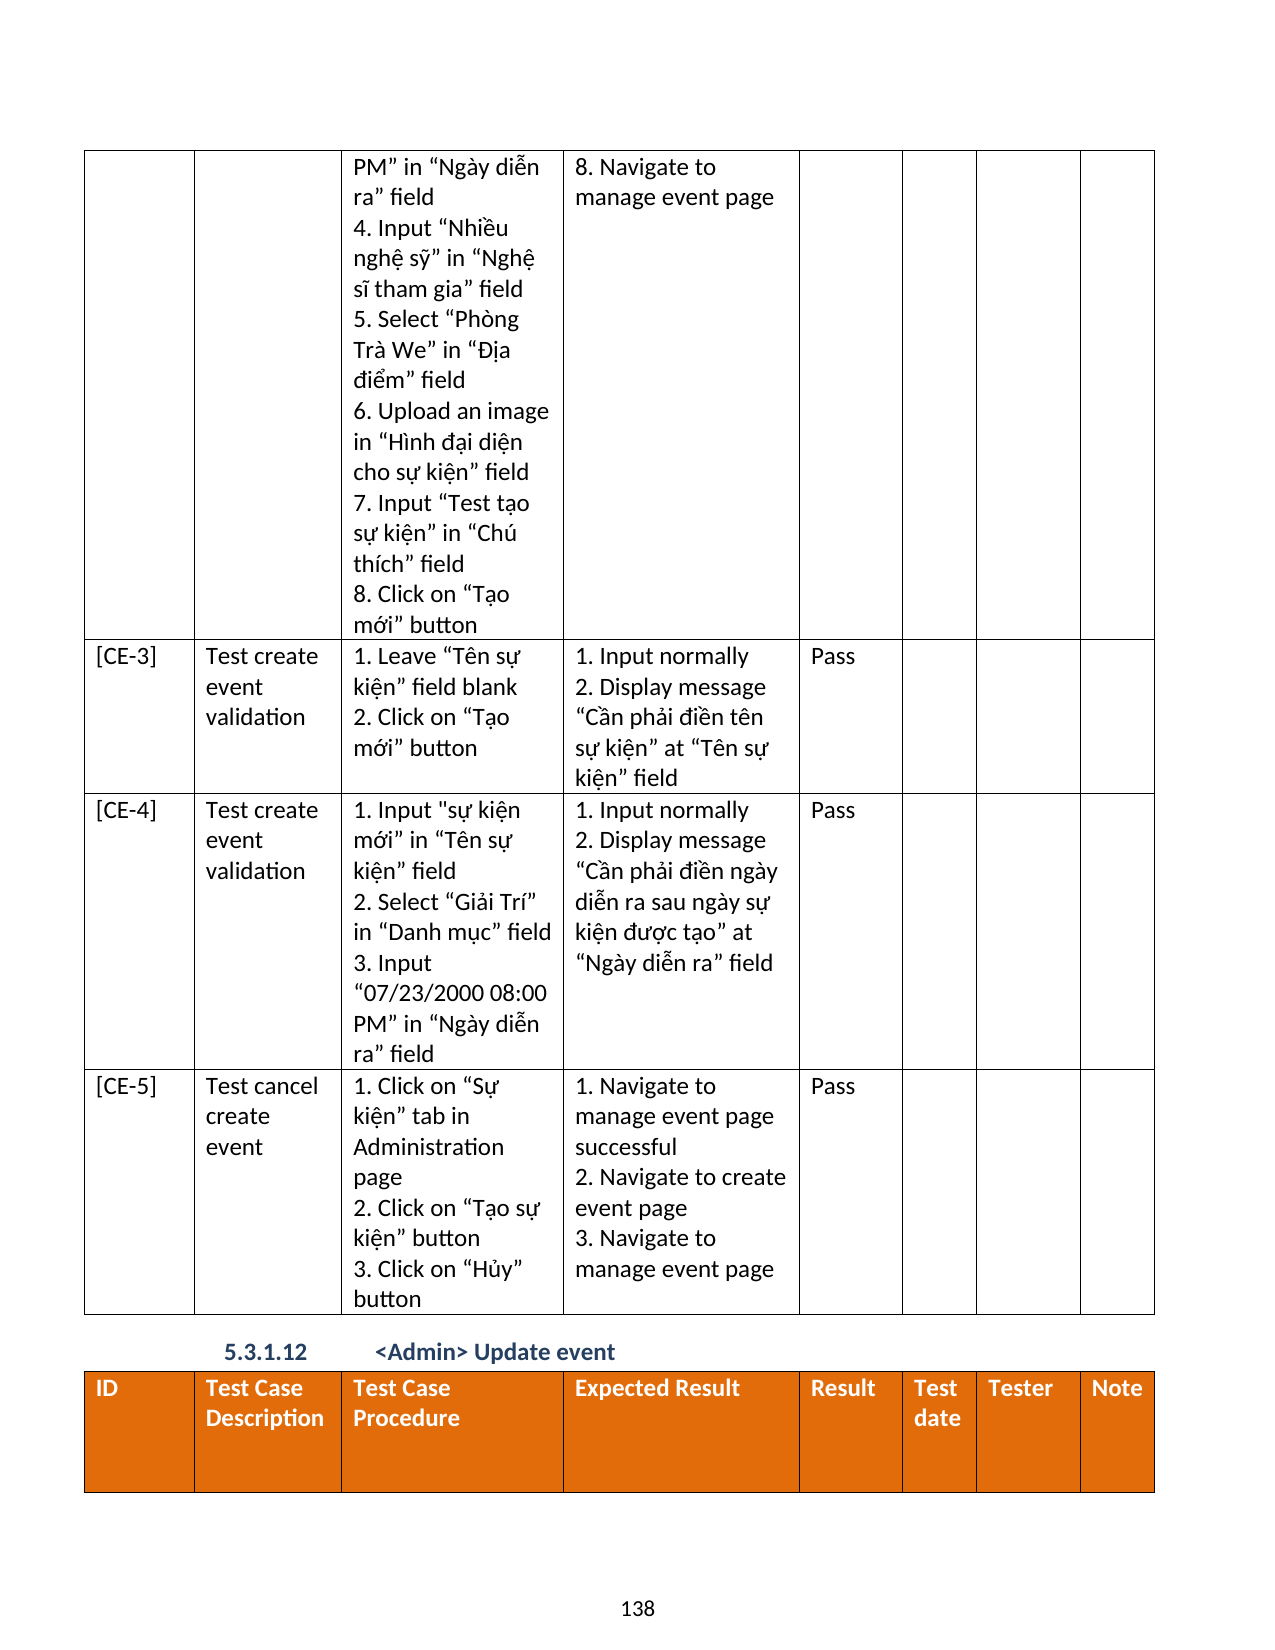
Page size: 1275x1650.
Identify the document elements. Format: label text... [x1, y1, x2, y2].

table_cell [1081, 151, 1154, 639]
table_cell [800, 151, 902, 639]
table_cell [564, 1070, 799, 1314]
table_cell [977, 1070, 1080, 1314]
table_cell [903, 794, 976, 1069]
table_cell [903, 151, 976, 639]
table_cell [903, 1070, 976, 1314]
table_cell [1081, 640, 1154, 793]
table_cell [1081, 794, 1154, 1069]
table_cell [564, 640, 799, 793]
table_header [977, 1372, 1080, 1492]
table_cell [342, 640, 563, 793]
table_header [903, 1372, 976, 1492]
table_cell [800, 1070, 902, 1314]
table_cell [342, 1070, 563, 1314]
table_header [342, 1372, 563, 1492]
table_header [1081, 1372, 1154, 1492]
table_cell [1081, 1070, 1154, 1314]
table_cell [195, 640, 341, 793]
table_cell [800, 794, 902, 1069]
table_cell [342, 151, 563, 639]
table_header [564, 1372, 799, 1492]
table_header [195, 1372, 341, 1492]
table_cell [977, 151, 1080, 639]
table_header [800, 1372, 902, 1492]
subtitle <Admin> Update event [224, 1336, 1125, 1366]
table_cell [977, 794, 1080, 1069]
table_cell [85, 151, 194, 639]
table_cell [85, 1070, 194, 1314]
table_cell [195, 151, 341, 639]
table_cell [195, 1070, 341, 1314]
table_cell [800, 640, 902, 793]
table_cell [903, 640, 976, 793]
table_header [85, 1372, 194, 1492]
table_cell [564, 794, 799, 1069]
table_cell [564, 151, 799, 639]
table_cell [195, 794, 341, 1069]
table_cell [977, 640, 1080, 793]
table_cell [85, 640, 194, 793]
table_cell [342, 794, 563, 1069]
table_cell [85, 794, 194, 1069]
